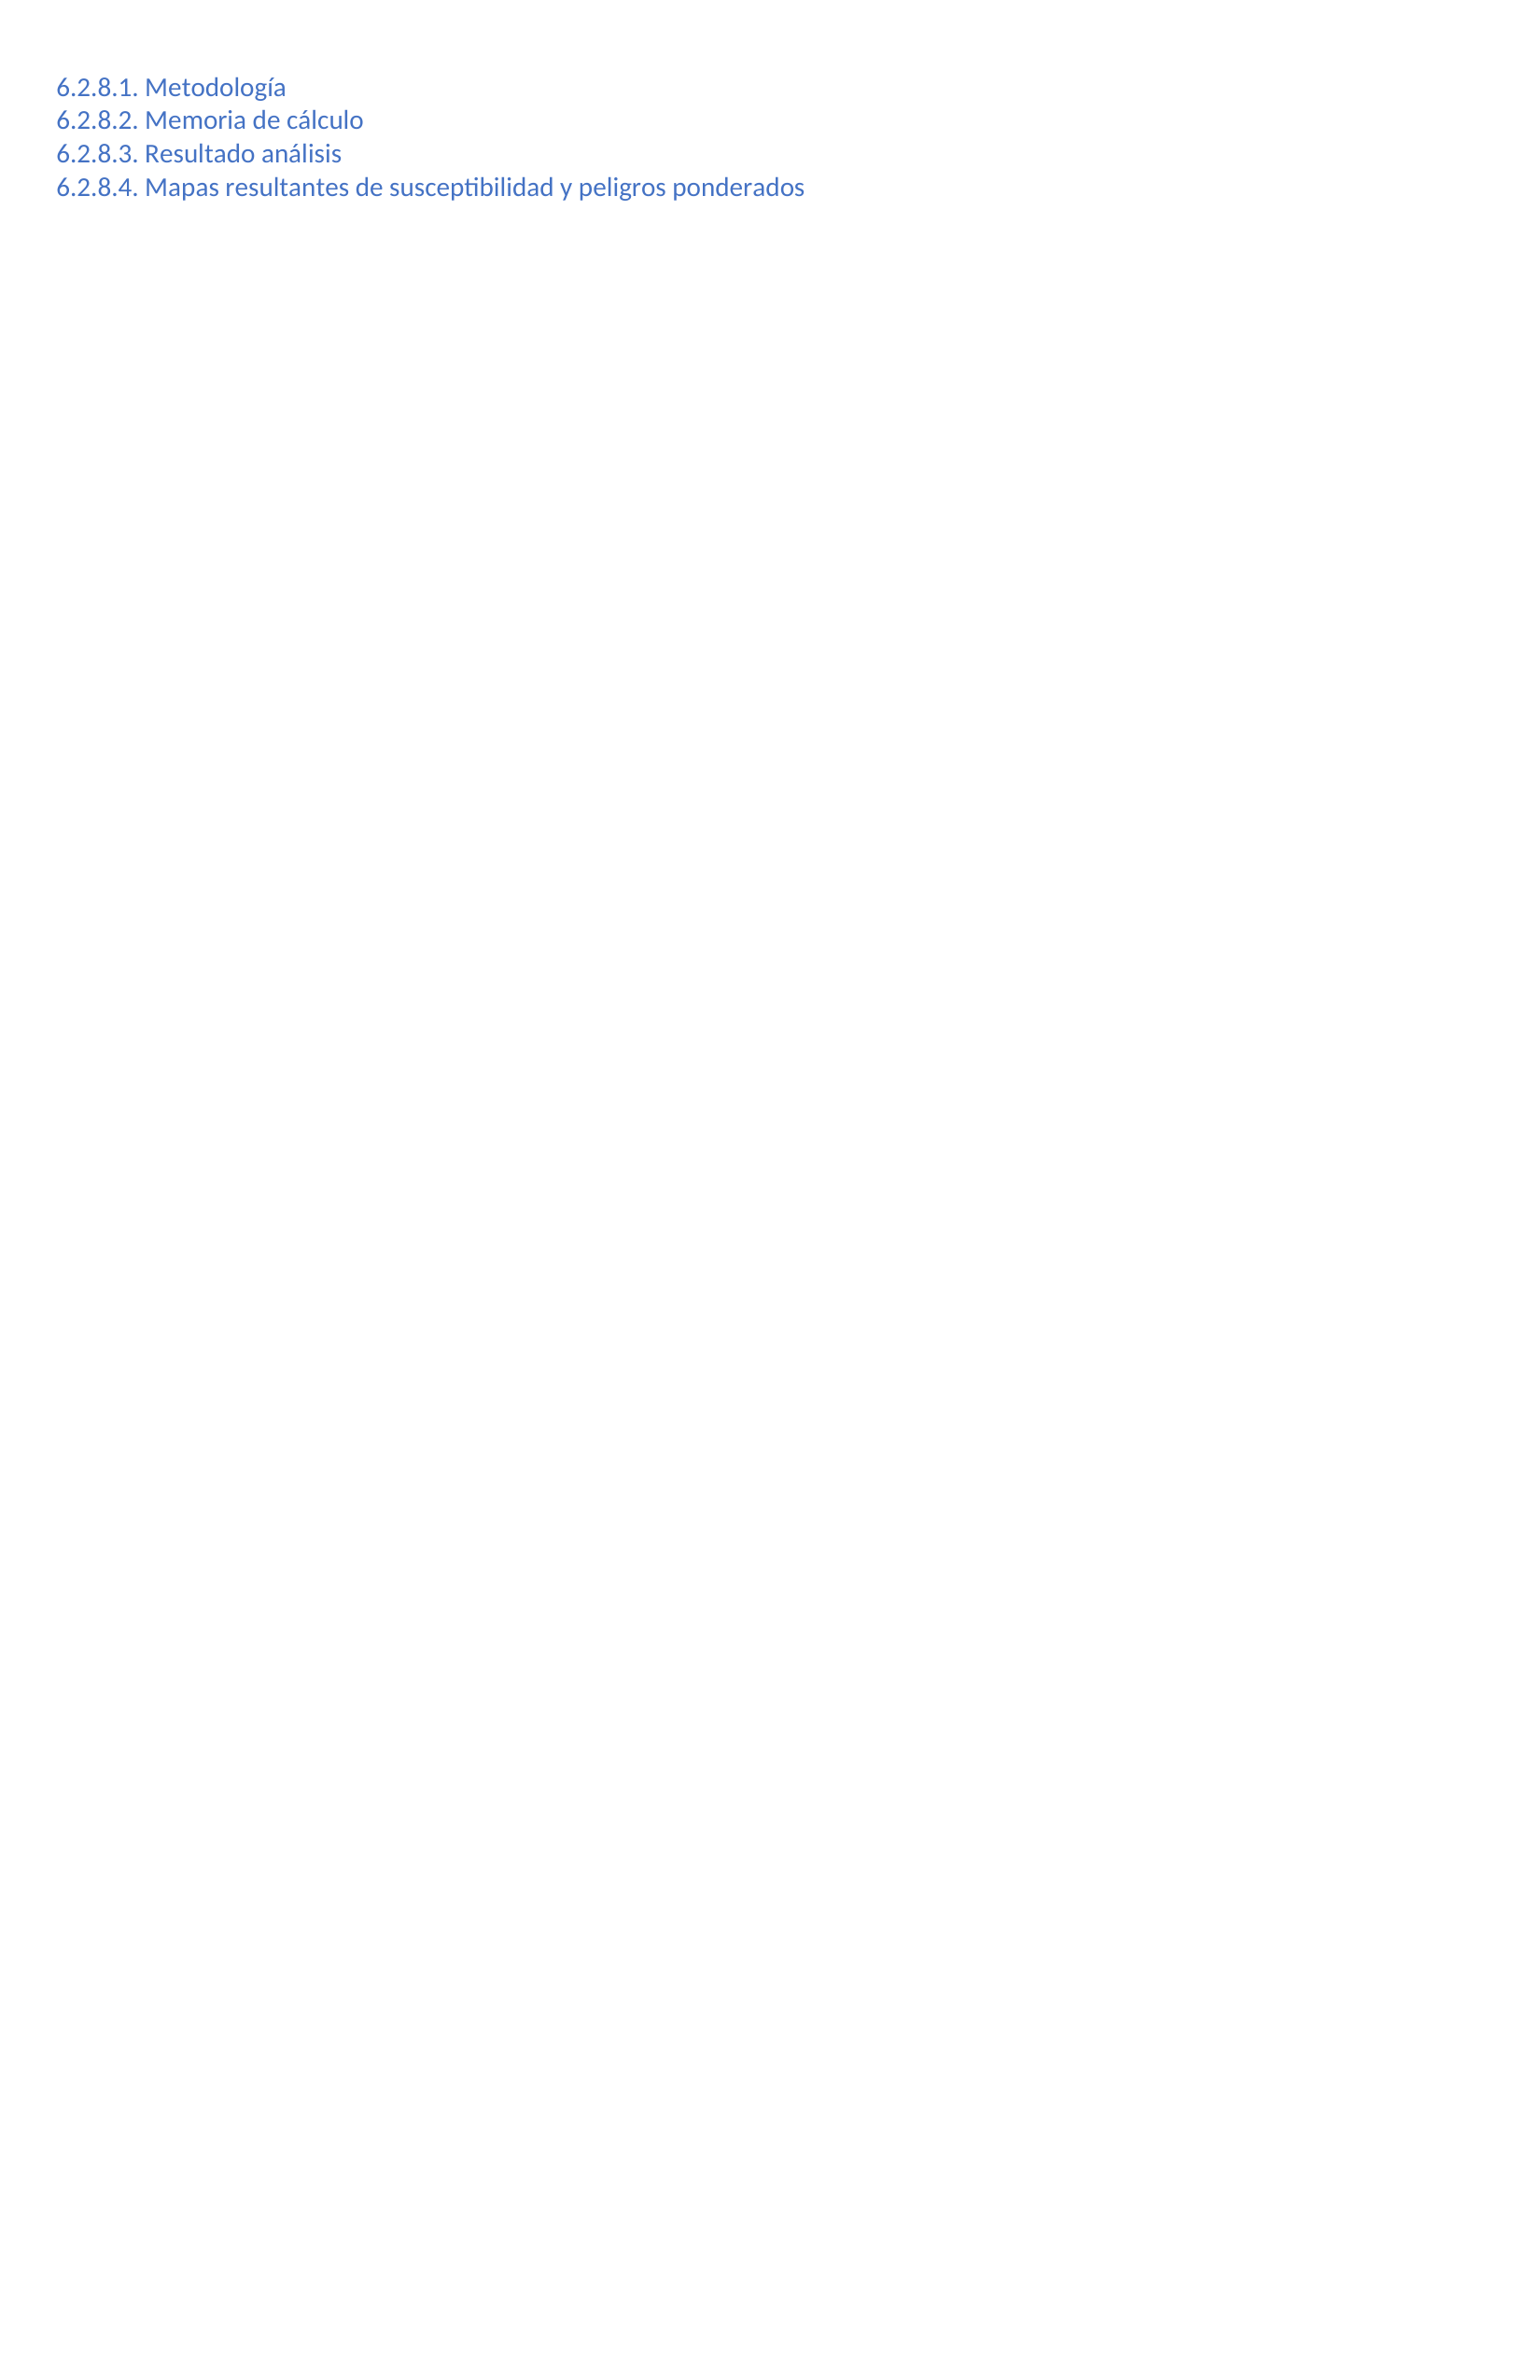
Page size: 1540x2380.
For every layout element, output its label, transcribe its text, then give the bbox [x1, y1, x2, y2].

text 6.2.8.1. Metodología [56, 70, 1540, 104]
text 6.2.8.4. Mapas resultantes de susceptibilidad y peligros ponderados [56, 170, 1540, 203]
text 6.2.8.3. Resultado análisis [56, 136, 1540, 170]
text 6.2.8.2. Memoria de cálculo [56, 104, 1540, 136]
